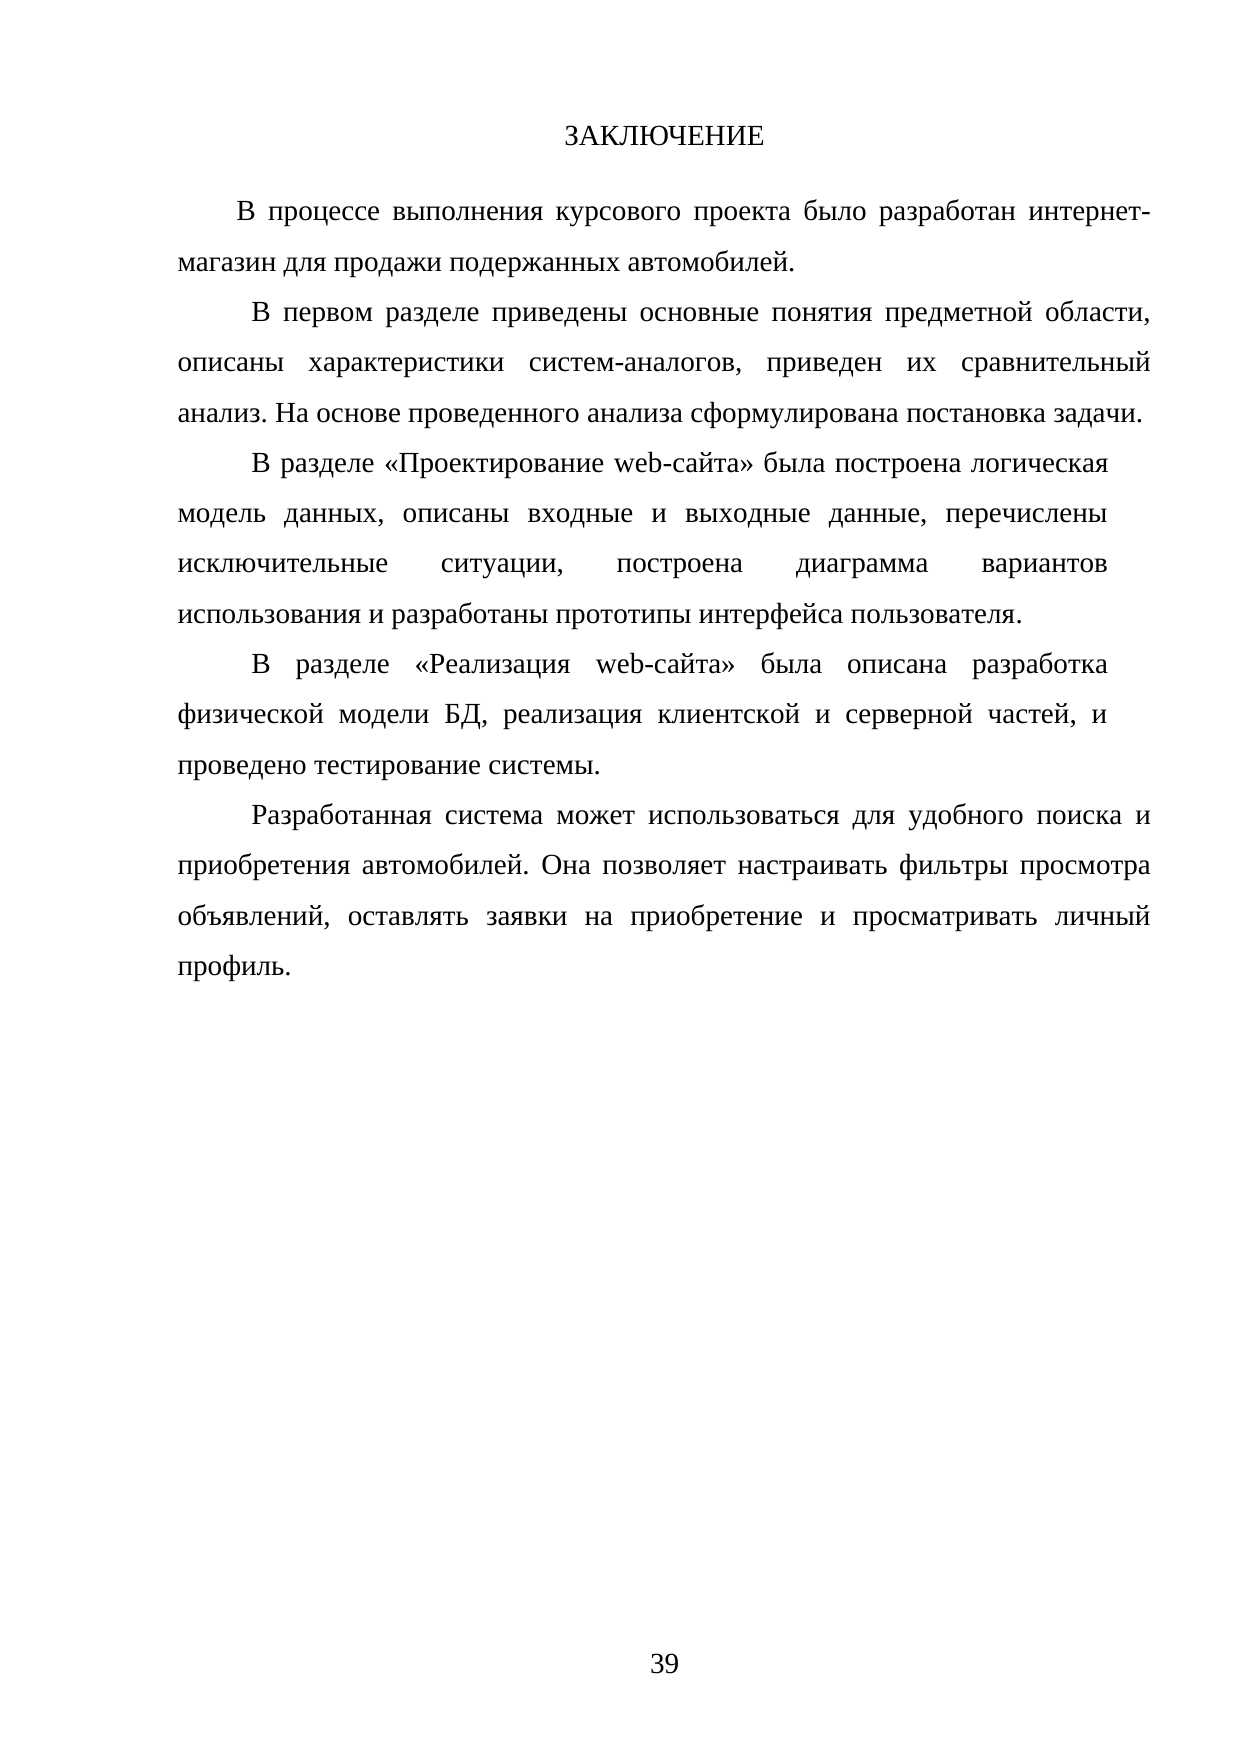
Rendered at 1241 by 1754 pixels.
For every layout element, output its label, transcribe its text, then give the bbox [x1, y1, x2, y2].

text В разделе «Реализация web-сайта» была описана разработка физической модели БД, реализация клиентской и серверной частей, и проведено тестирование системы. [177, 646, 1108, 780]
text Разработанная система может использоваться для удобного поиска и приобретения автомобилей. Она позволяет настраивать фильтры просмотра объявлений, оставлять заявки на приобретение и просматривать личный профиль. [177, 797, 1152, 982]
text В процессе выполнения курсового проекта было разработан интернет-магазин для продажи подержанных автомобилей. [177, 193, 1152, 277]
text ЗАКЛЮЧЕНИЕ [177, 118, 1152, 152]
text В первом разделе приведены основные понятия предметной области, описаны характеристики систем-аналогов, приведен их сравнительный анализ. На основе проведенного анализа сформулирована постановка задачи. [177, 294, 1152, 428]
text В разделе «Проектирование web-сайта» была построена логическая модель данных, описаны входные и выходные данные, перечислены исключительные ситуации, построена диаграмма вариантов использования и разработаны прототипы интерфейса пользователя. [177, 445, 1108, 629]
